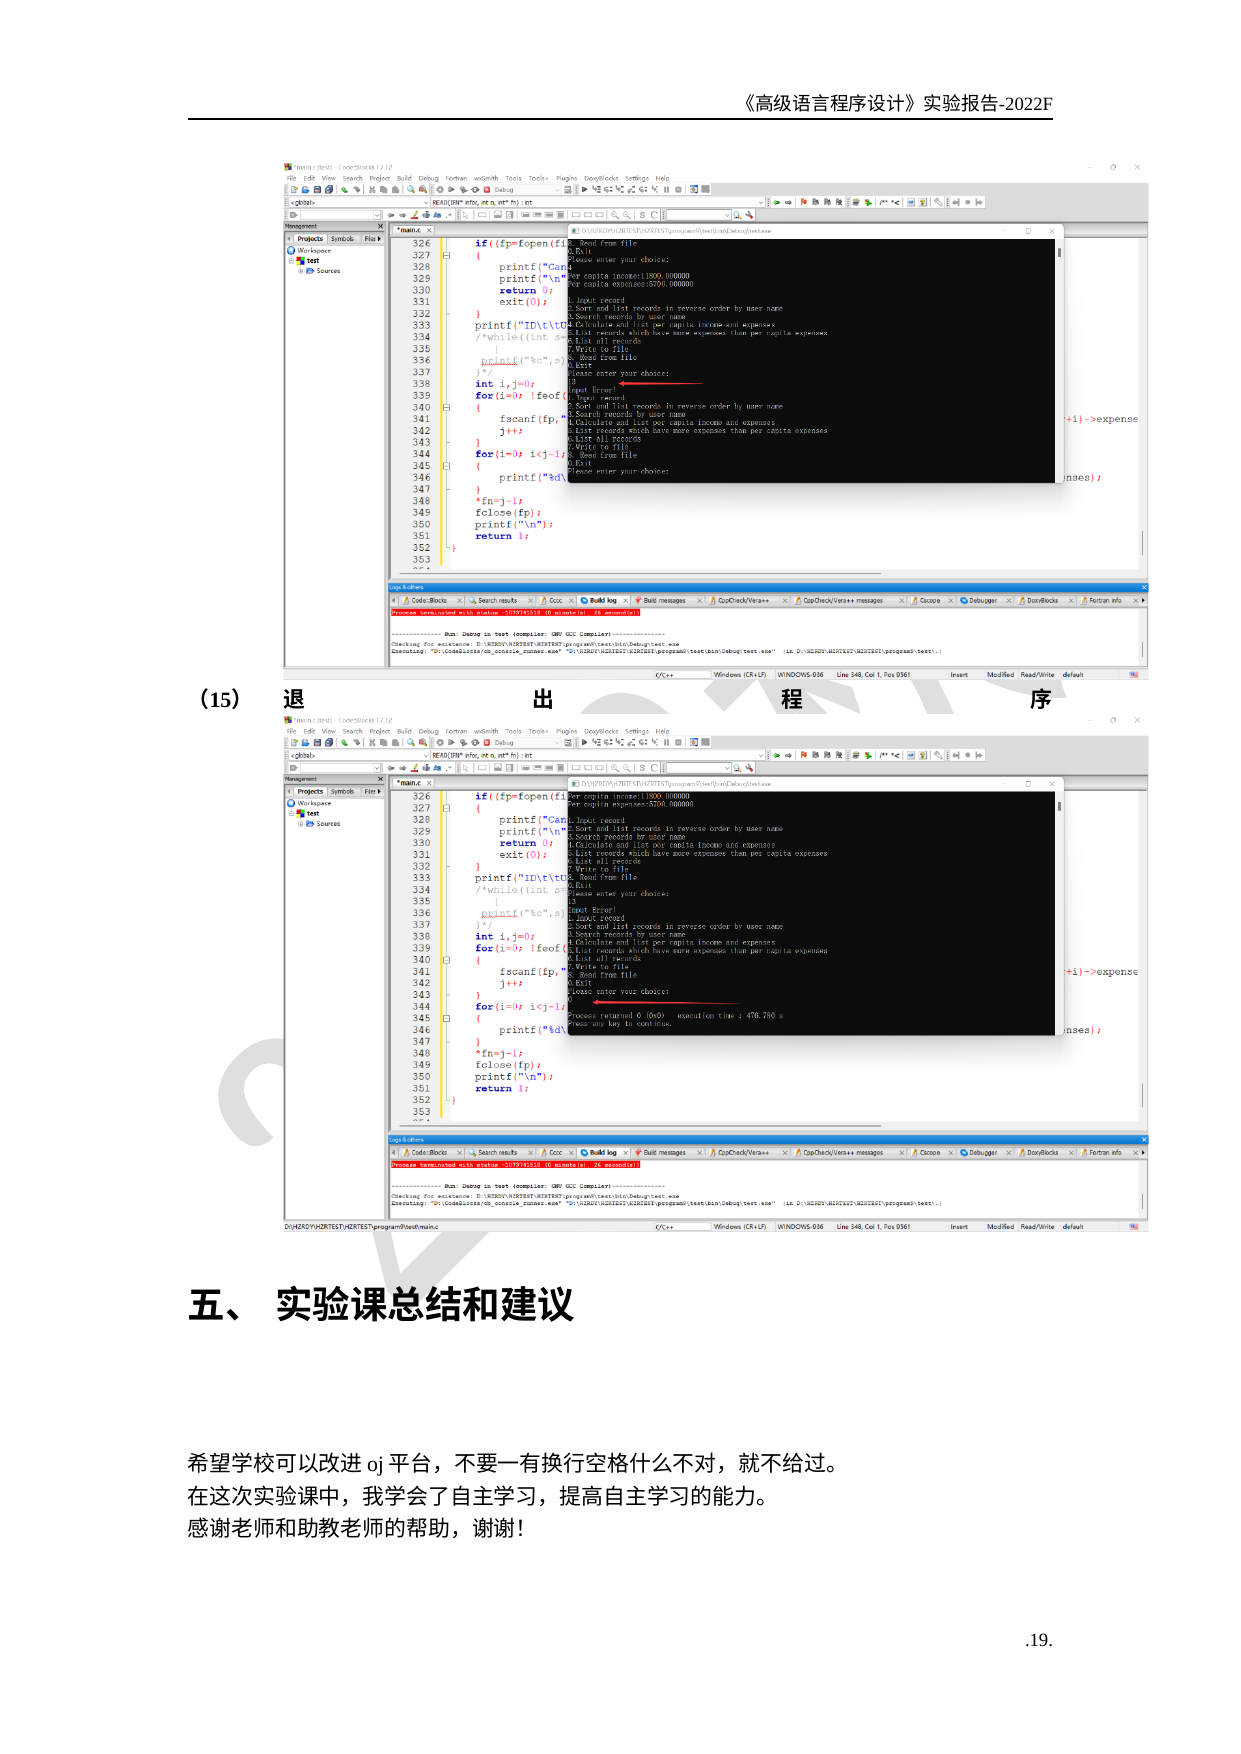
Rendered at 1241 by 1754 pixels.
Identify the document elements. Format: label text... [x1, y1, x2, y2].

text 希望学校可以改进oj平台，不要一有换行空格什么不对，就不给过。 [187, 1446, 1053, 1478]
picture [283, 162, 1149, 680]
subtitle 实验课总结和建议 [187, 1270, 1053, 1335]
text 感谢老师和助教老师的帮助，谢谢！ [187, 1511, 1053, 1543]
text 在这次实验课中，我学会了自主学习，提高自主学习的能力。 [187, 1478, 1053, 1511]
picture [283, 714, 1149, 1232]
